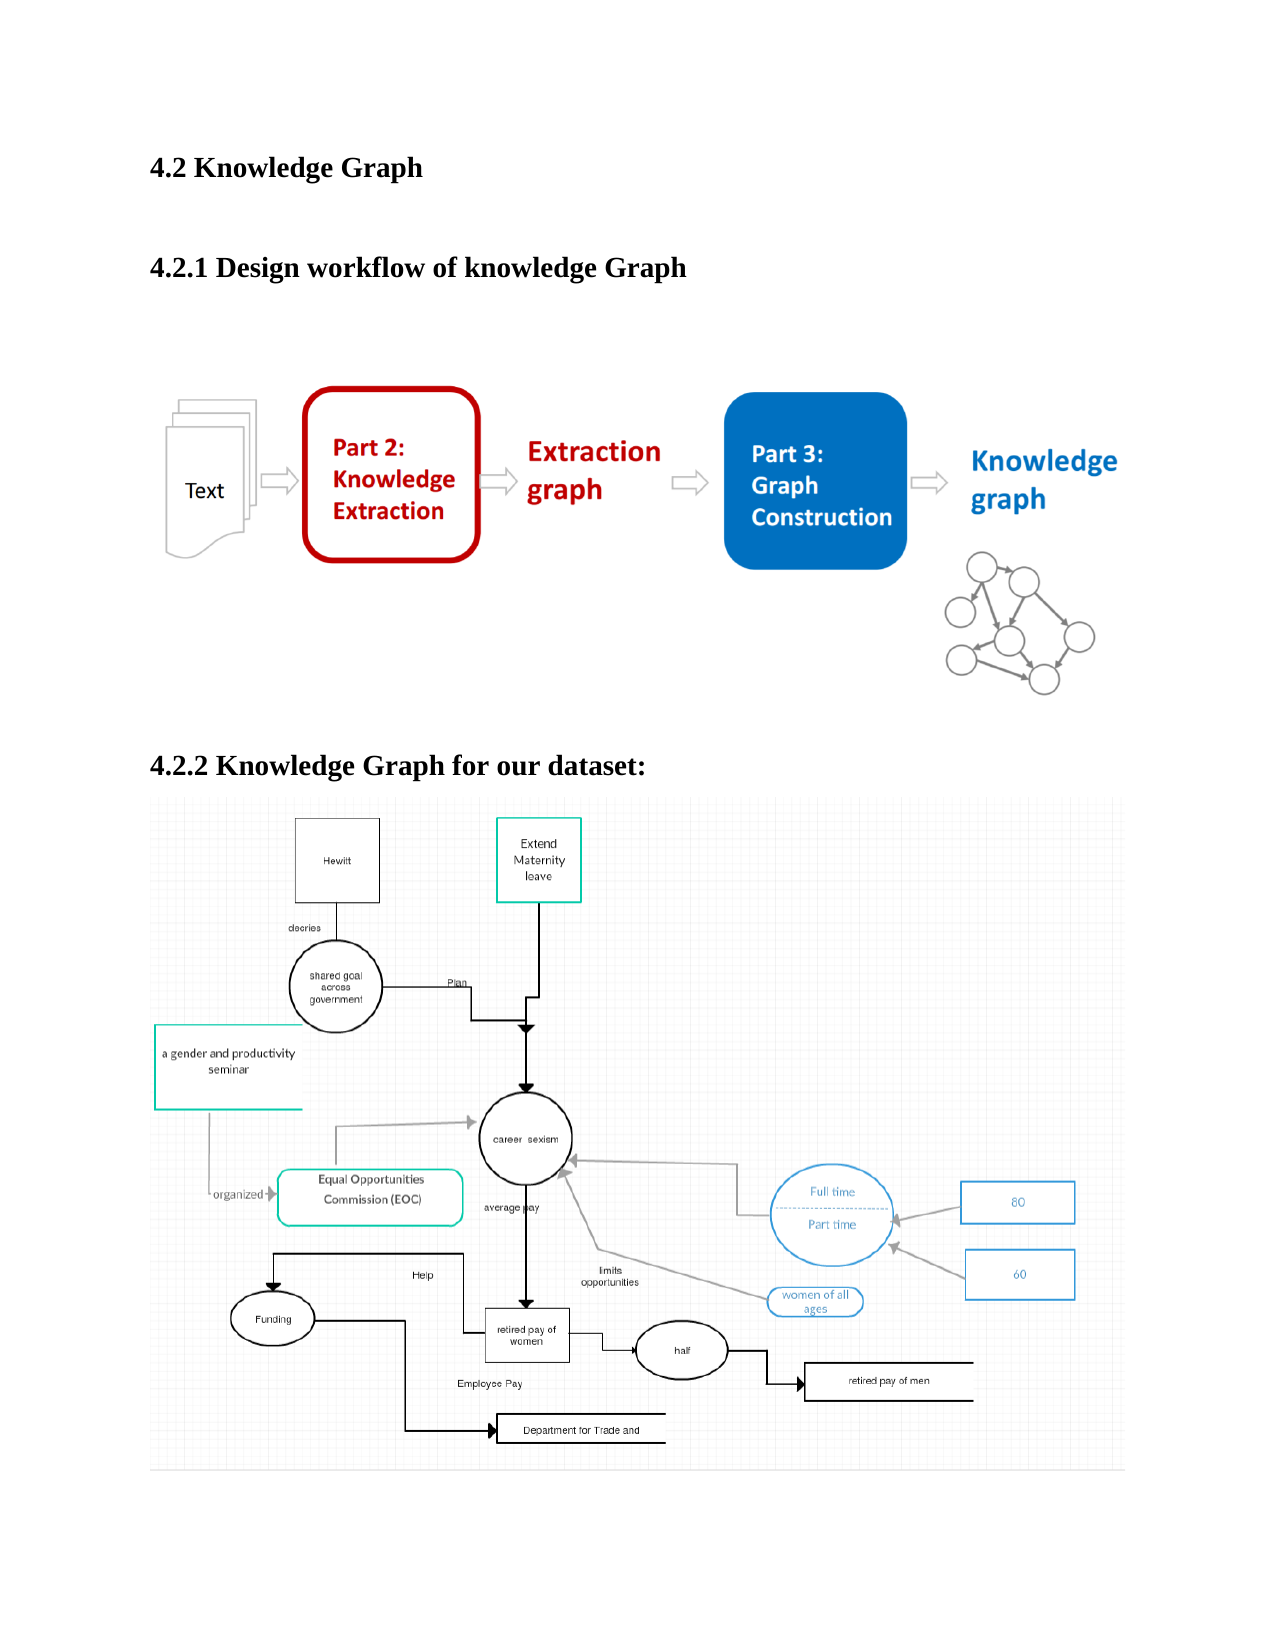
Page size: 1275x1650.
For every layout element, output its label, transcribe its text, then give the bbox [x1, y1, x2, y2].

picture [150, 351, 1125, 734]
text 4.2.2 Knowledge Graph for our dataset: [150, 748, 1125, 781]
text 4.2.1 Design workflow of knowledge Graph [150, 251, 1125, 284]
text 4.2 Knowledge Graph [150, 150, 1125, 183]
picture [150, 797, 1125, 1471]
